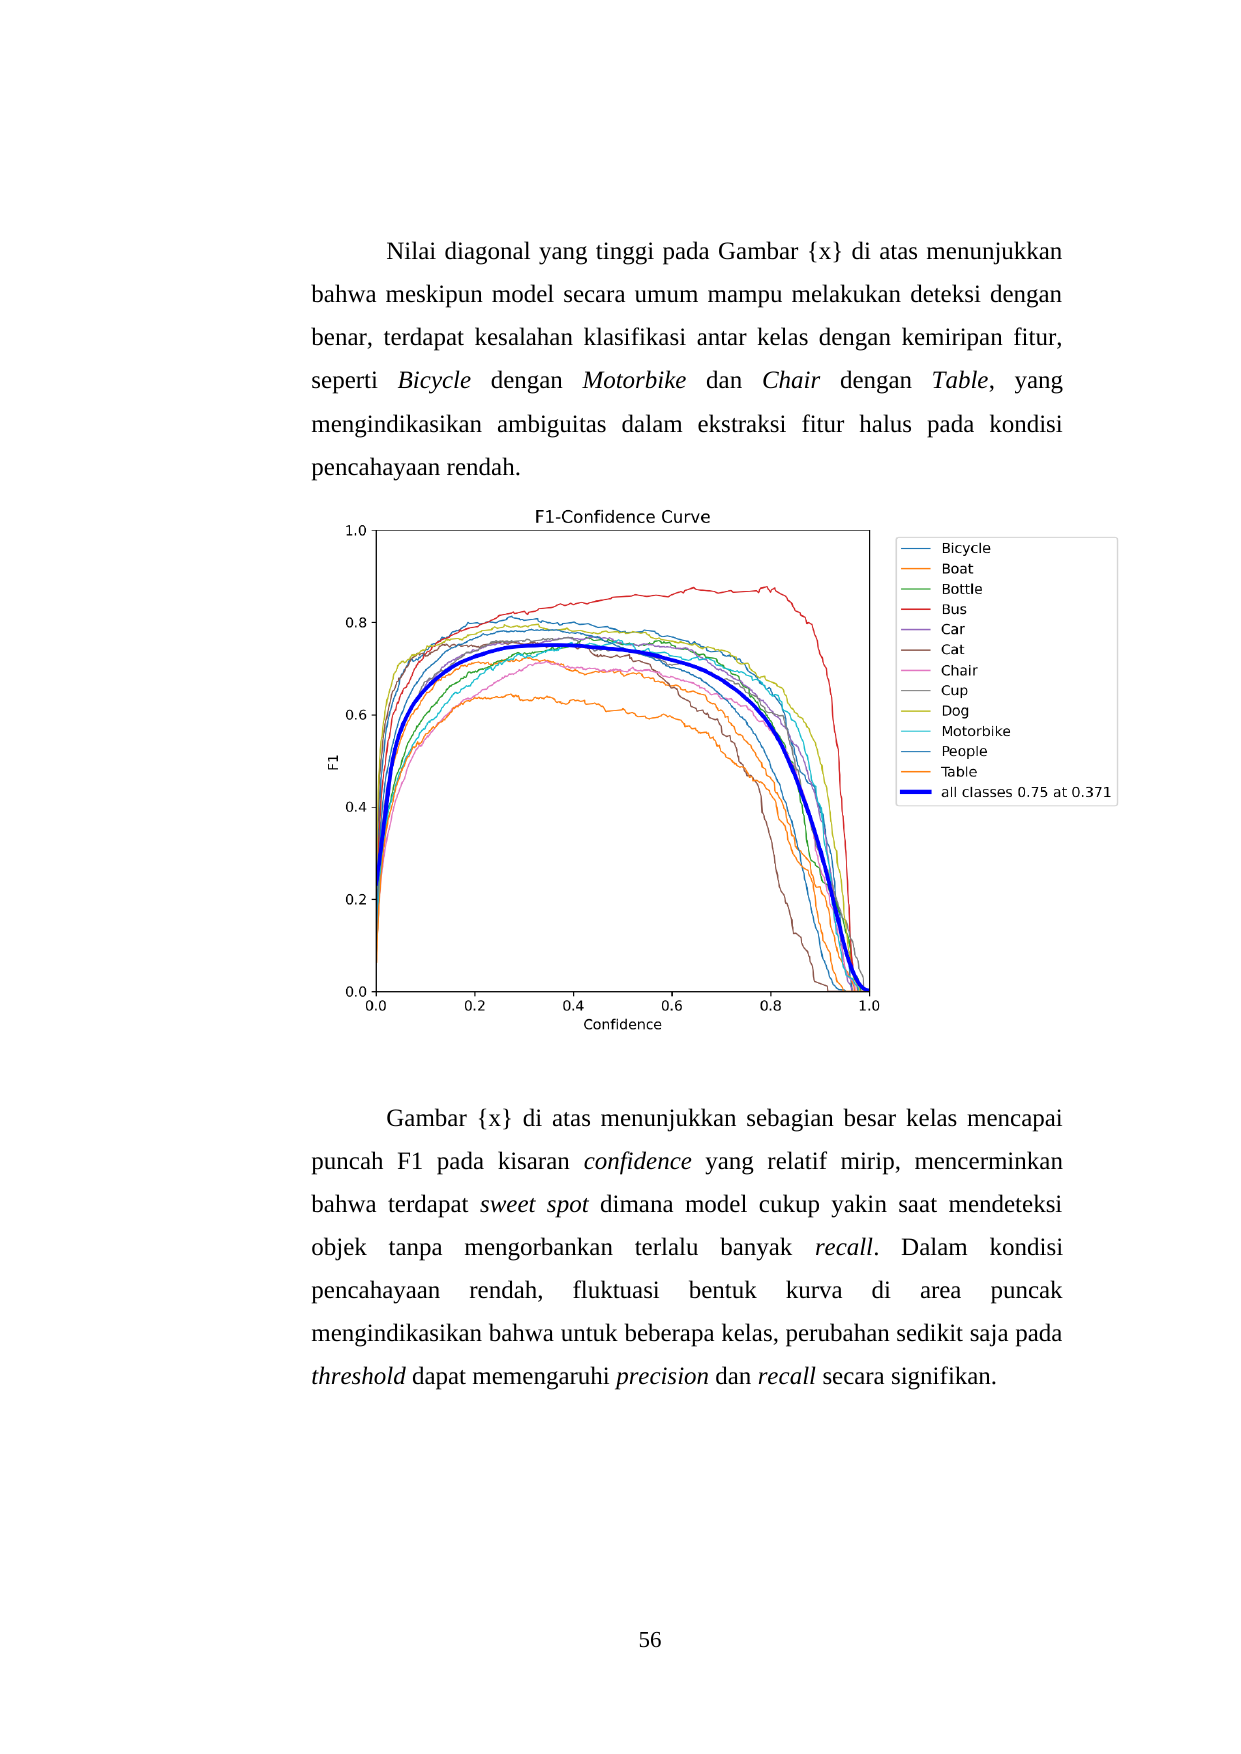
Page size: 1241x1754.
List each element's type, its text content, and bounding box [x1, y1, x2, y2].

text Gambar {x} di atas menunjukkan sebagian besar kelas mencapai puncah F1 pada kisaran confidence yang relatif mirip, mencerminkan bahwa terdapat sweet spot dimana model cukup yakin saat mendeteksi objek tanpa mengorbankan terlalu banyak recall. Dalam kondisi pencahayaan rendah, fluktuasi bentuk kurva di area puncak mengindikasikan bahwa untuk beberapa kelas, perubahan sedikit saja pada threshold dapat memengaruhi precision dan recall secara signifikan. [311, 1103, 1063, 1390]
picture [311, 495, 1138, 1047]
text Nilai diagonal yang tinggi pada Gambar {x} di atas menunjukkan bahwa meskipun model secara umum mampu melakukan deteksi dengan benar, terdapat kesalahan klasifikasi antar kelas dengan kemiripan fitur, seperti Bicycle dengan Motorbike dan Chair dengan Table, yang mengindikasikan ambiguitas dalam ekstraksi fitur halus pada kondisi pencahayaan rendah. [311, 236, 1063, 481]
